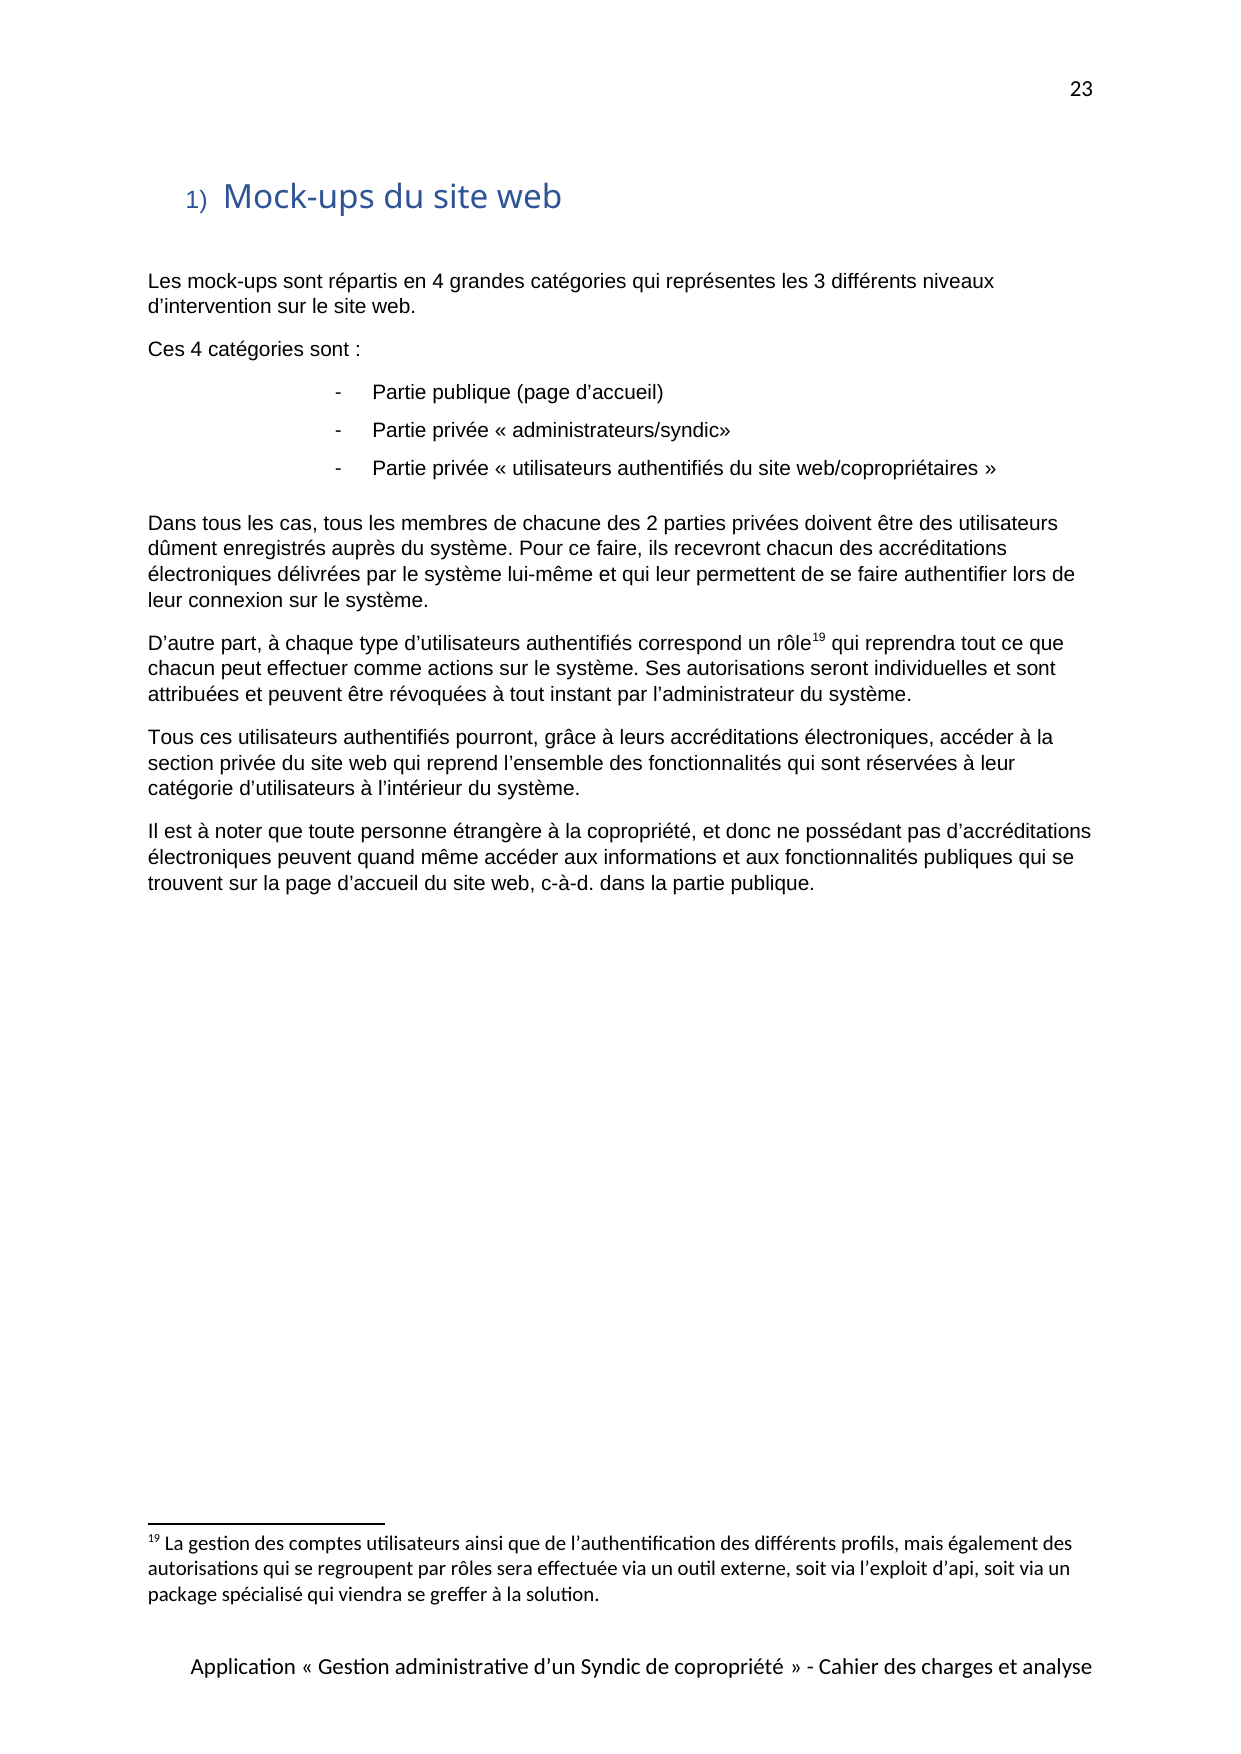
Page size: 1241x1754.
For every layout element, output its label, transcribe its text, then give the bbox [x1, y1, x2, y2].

list Partie publique (page d’accueil) [335, 379, 1093, 405]
subtitle Mock-ups du site web [185, 173, 1093, 218]
text D’autre part, à chaque type d’utilisateurs authentifiés correspond un rôle qui reprendra tout ce que chacun peut effectuer comme actions sur le système. Ses autorisations seront individuelles et sont attribuées et peuvent être révoquées à tout instant par l’administrateur du système. [148, 630, 1093, 706]
text Tous ces utilisateurs authentifiés pourront, grâce à leurs accréditations électroniques, accéder à la section privée du site web qui reprend l’ensemble des fonctionnalités qui sont réservées à leur catégorie d’utilisateurs à l’intérieur du système. [148, 724, 1093, 800]
text Ces 4 catégories sont : [148, 337, 1093, 361]
text Dans tous les cas, tous les membres de chacune des 2 parties privées doivent être des utilisateurs dûment enregistrés auprès du système. Pour ce faire, ils recevront chacun des accréditations électroniques délivrées par le système lui-même et qui leur permettent de se faire authentifier lors de leur connexion sur le système. [148, 510, 1093, 612]
list Partie privée « utilisateurs authentifiés du site web/copropriétaires » [335, 456, 1093, 481]
text Il est à noter que toute personne étrangère à la copropriété, et donc ne possédant pas d’accréditations électroniques peuvent quand même accéder aux informations et aux fonctionnalités publiques qui se trouvent sur la page d’accueil du site web, c-à-d. dans la partie publique. [148, 819, 1093, 894]
text Les mock-ups sont répartis en 4 grandes catégories qui représentes les 3 différents niveaux d’intervention sur le site web. [148, 268, 1093, 318]
list Partie privée « administrateurs/syndic» [335, 417, 1093, 443]
